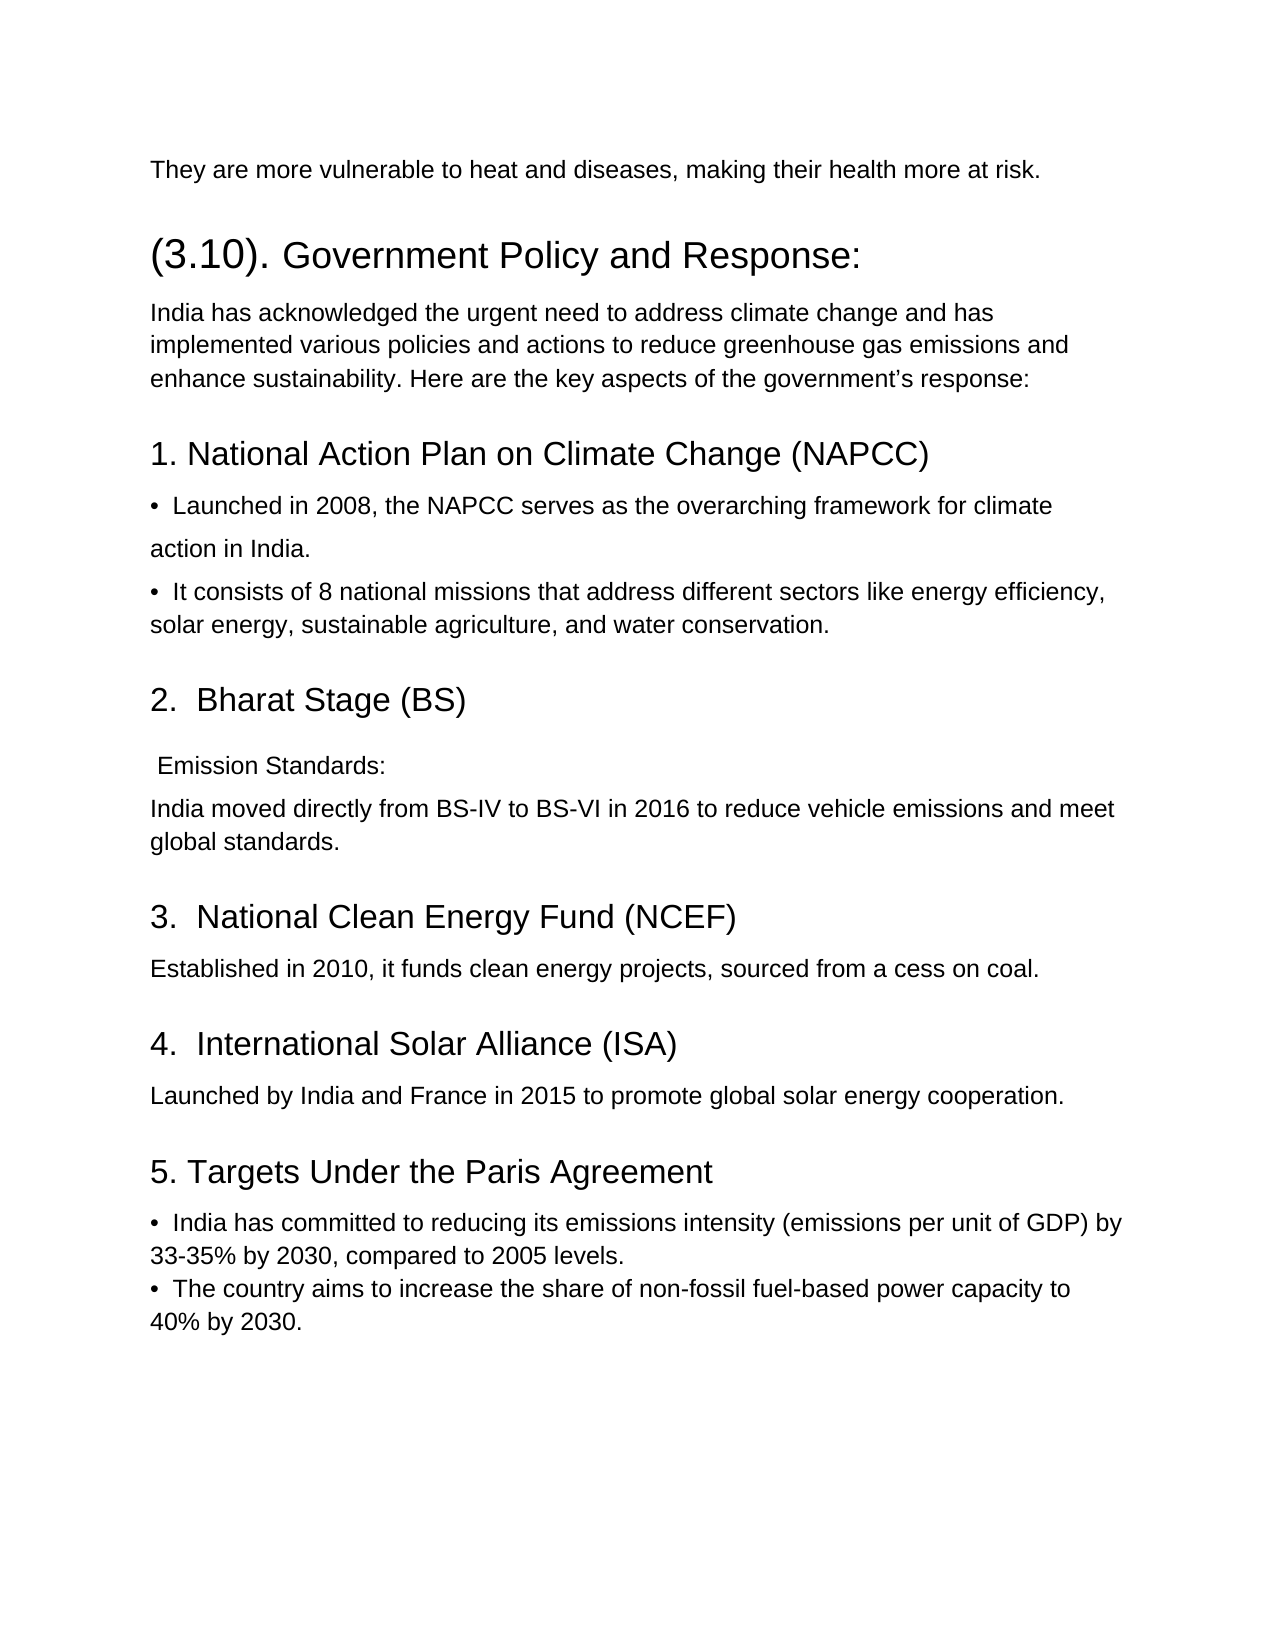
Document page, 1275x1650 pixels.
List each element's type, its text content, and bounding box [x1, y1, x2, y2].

subtitle (3.10). Government Policy and Response: [150, 230, 1125, 278]
text India moved directly from BS-IV to BS-VI in 2016 to reduce vehicle emissions and meet global standards. [150, 794, 1125, 856]
text Launched by India and France in 2015 to promote global solar energy cooperation. [150, 1081, 1125, 1110]
text • The country aims to increase the share of non-fossil fuel-based power capacity to 40% by 2030. [150, 1274, 1125, 1336]
text Established in 2010, it funds clean energy projects, sourced from a cess on coal. [150, 954, 1125, 983]
subtitle 2. Bharat Stage (BS) [150, 681, 1125, 719]
subtitle 1. National Action Plan on Climate Change (NAPCC) [150, 434, 1125, 472]
text • Launched in 2008, the NAPCC serves as the overarching framework for climate action in India. [150, 491, 1125, 563]
subtitle 3. National Clean Energy Fund (NCEF) [150, 897, 1125, 936]
text • India has committed to reducing its emissions intensity (emissions per unit of GDP) by 33-35% by 2030, compared to 2005 levels. [150, 1208, 1125, 1270]
text They are more vulnerable to heat and diseases, making their health more at risk. [150, 155, 1125, 184]
subtitle 5. Targets Under the Paris Agreement [150, 1152, 1125, 1190]
subtitle 4. International Solar Alliance (ISA) [150, 1024, 1125, 1063]
text • It consists of 8 national missions that address different sectors like energy efficiency, solar energy, sustainable agriculture, and water conservation. [150, 577, 1125, 639]
text India has acknowledged the urgent need to address climate change and has implemented various policies and actions to reduce greenhouse gas emissions and enhance sustainability. Here are the key aspects of the government’s response: [150, 297, 1125, 392]
text Emission Standards: [150, 751, 1125, 779]
